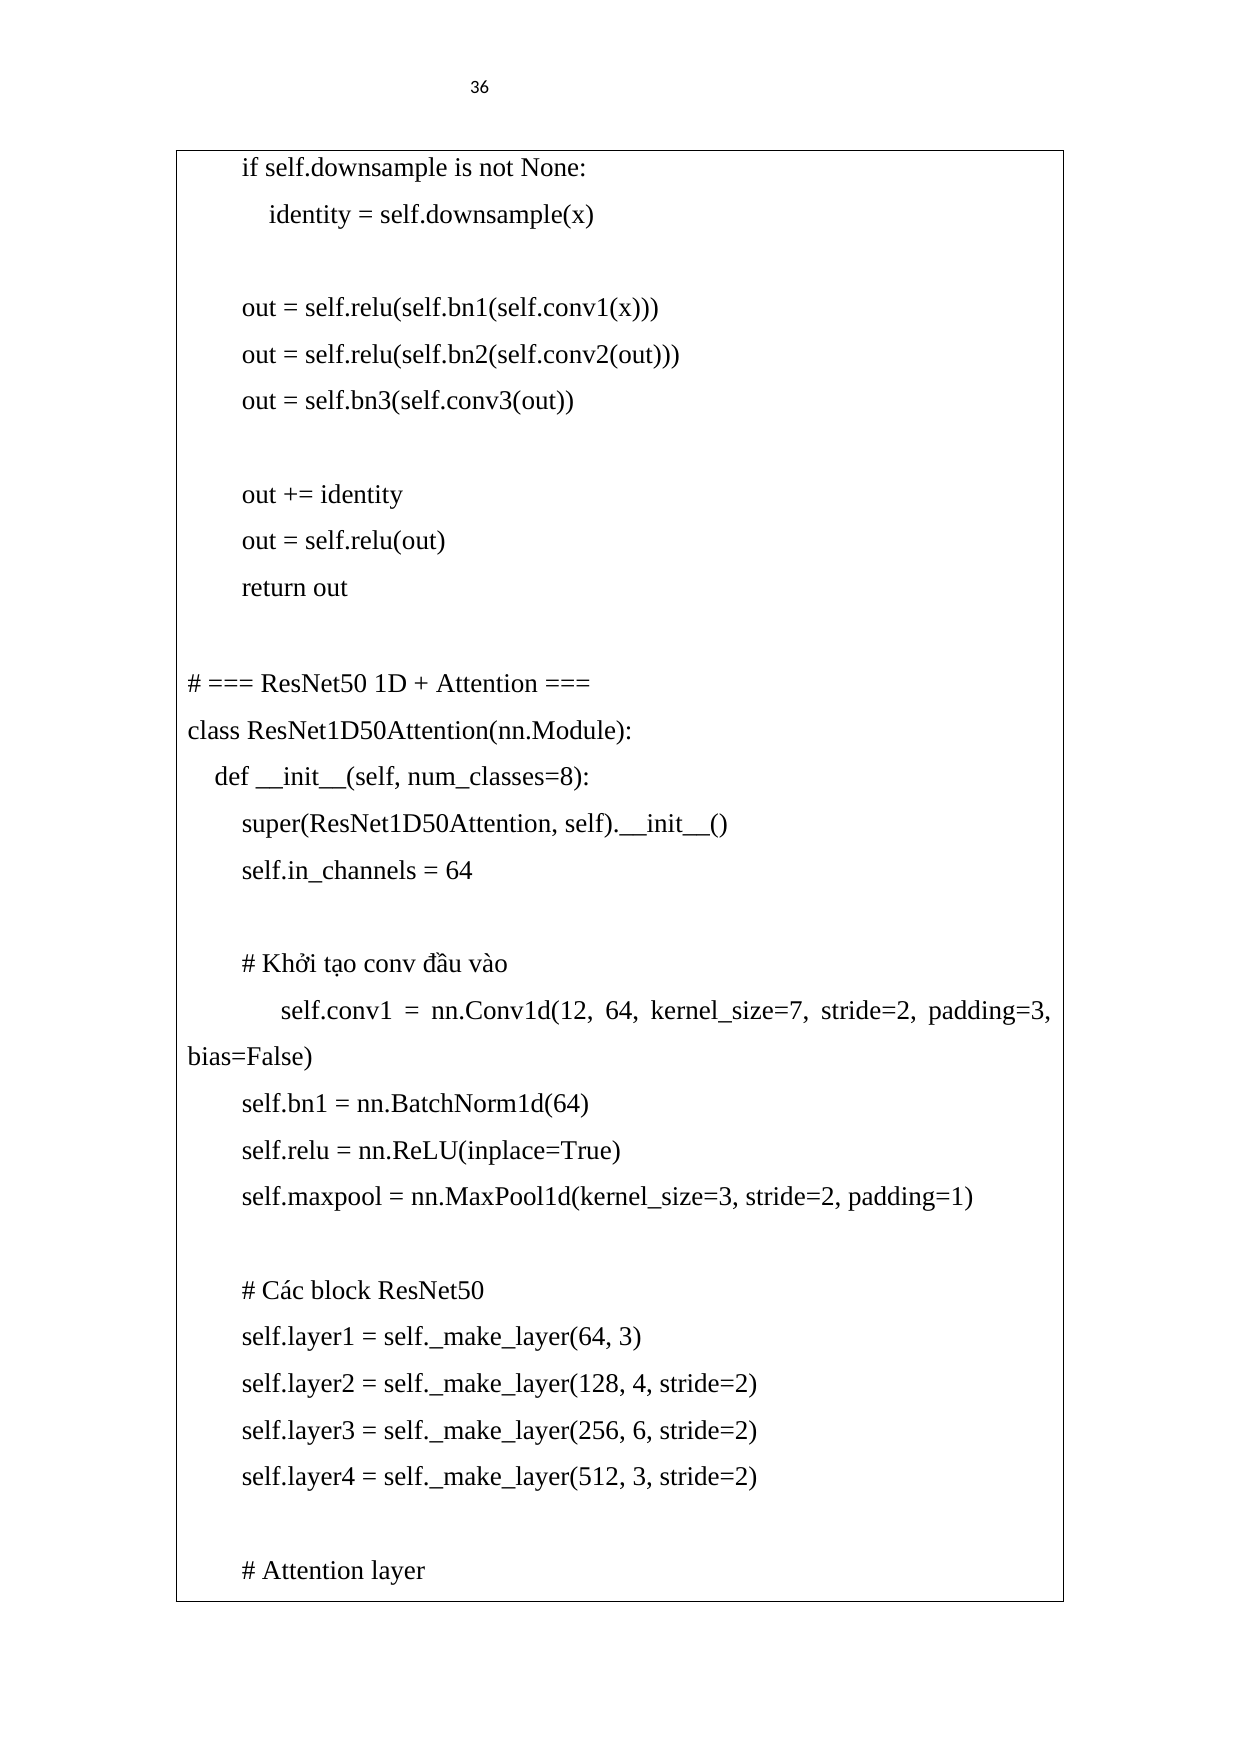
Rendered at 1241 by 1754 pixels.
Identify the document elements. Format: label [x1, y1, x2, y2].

table_header [177, 151, 1063, 1601]
